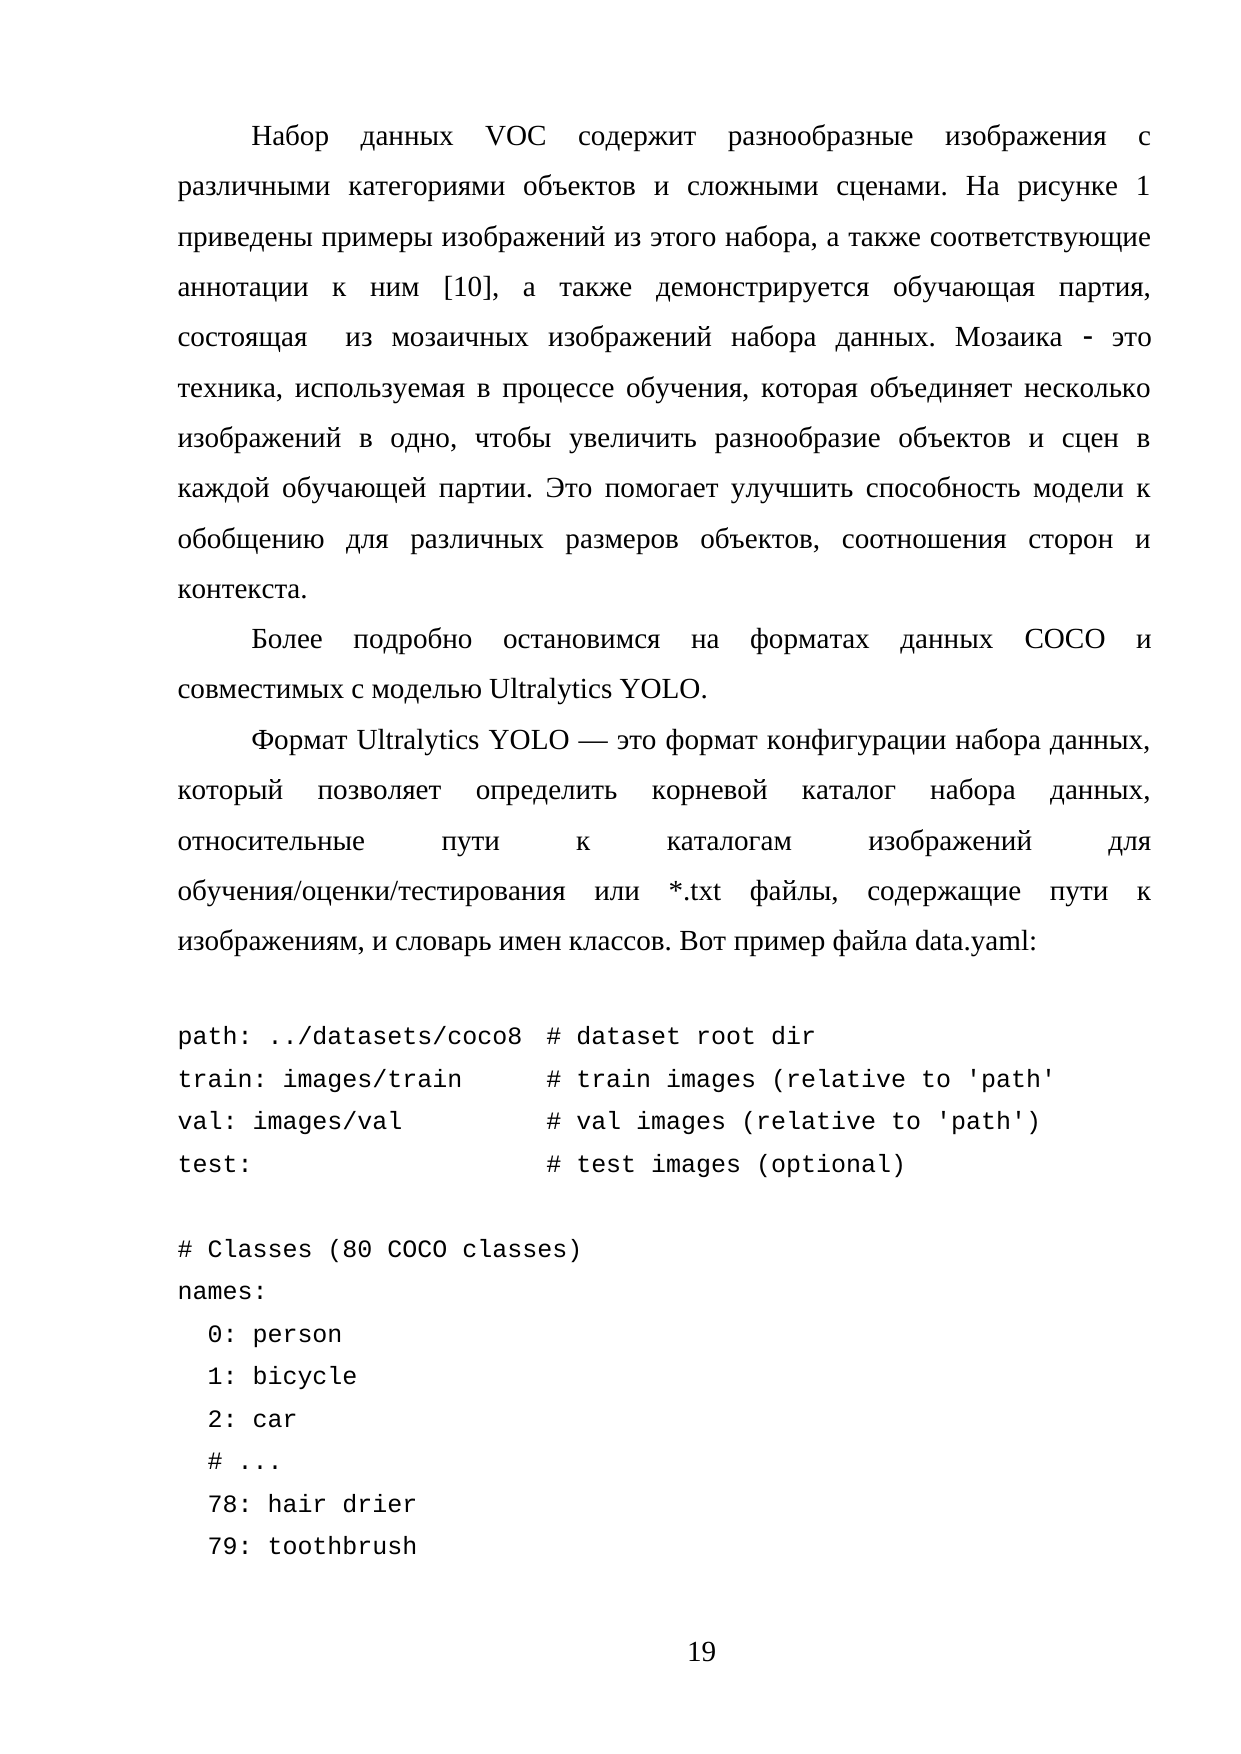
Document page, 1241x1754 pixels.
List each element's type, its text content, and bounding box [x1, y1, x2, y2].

text 0: person [177, 1321, 1152, 1350]
text val: images/val # val images (relative to 'path') [177, 1109, 1152, 1137]
text train: images/train # train images (relative to 'path' [177, 1066, 1152, 1095]
text 78: hair drier [177, 1491, 1152, 1520]
text path: ../datasets/coco8 # dataset root dir [177, 1024, 1152, 1052]
text 2: car [177, 1406, 1152, 1435]
text Набор данных VOC содержит разнообразные изображения с различными категориями объектов и сложными сценами. На рисунке 1 приведены примеры изображений из этого набора, а также соответствующие аннотации к ним [10], а также демонстрируется обучающая партия, состоящая из мозаичных изображений набора данных. Мозаика это техника, используемая в процессе обучения, которая объединяет несколько изображений в одно, чтобы увеличить разнообразие объектов и сцен в каждой обучающей партии. Это помогает улучшить способность модели к обобщению для различных размеров объектов, соотношения сторон и контекста. [177, 118, 1152, 604]
text Формат Ultralytics YOLO — это формат конфигурации набора данных, который позволяет определить корневой каталог набора данных, относительные пути к каталогам изображений для обучения/оценки/тестирования или *.txt файлы, содержащие пути к изображениям, и словарь имен классов. Вот пример файла data.yaml: [177, 722, 1152, 957]
text 1: bicycle [177, 1364, 1152, 1392]
text # ... [177, 1449, 1152, 1477]
text test: # test images (optional) [177, 1151, 1152, 1180]
text # Classes (80 COCO classes) [177, 1236, 1152, 1265]
text names: [177, 1279, 1152, 1307]
text 79: toothbrush [177, 1534, 1152, 1562]
text Более подробно остановимся на форматах данных COCO и совместимых с моделью Ultralytics YOLO. [177, 621, 1152, 705]
